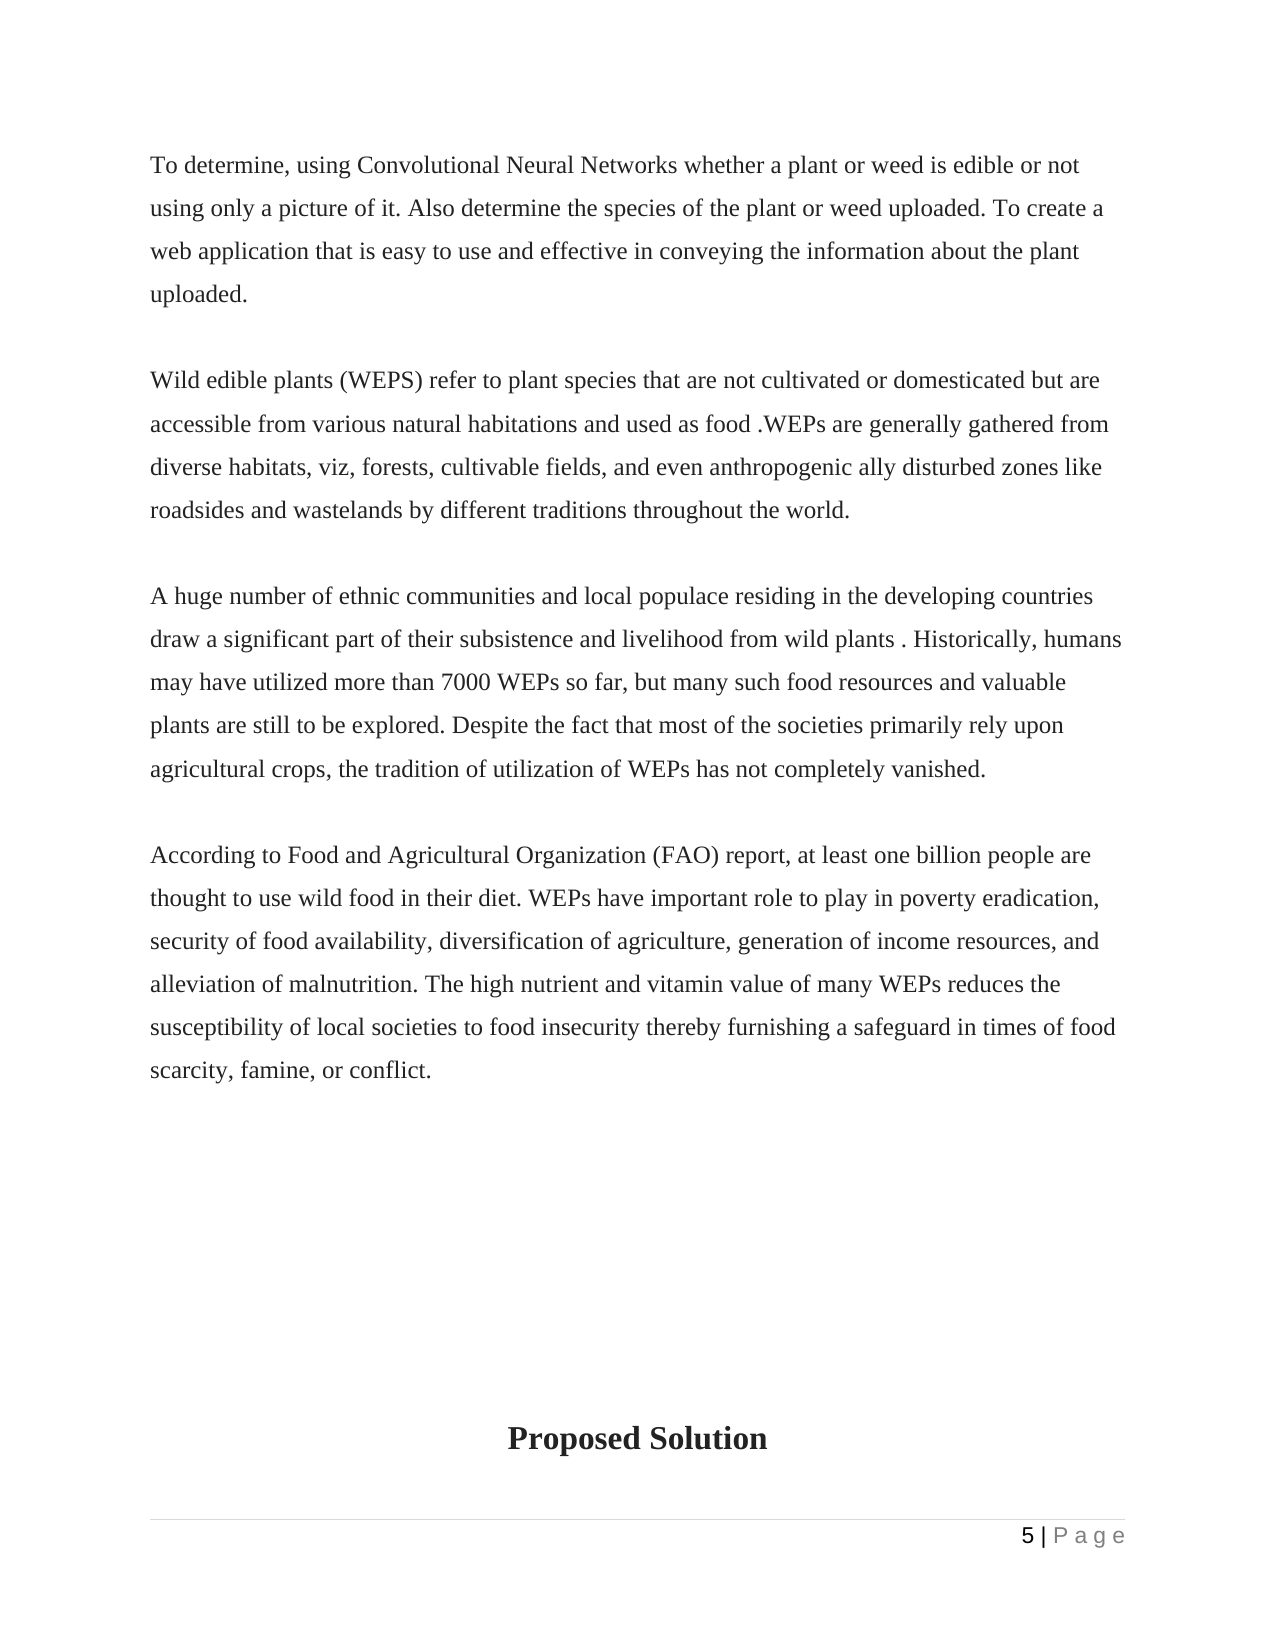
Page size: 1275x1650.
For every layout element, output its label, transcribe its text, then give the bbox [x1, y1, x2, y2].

text To determine, using Convolutional Neural Networks whether a plant or weed is edible or not using only a picture of it. Also determine the species of the plant or weed uploaded. To create a web application that is easy to use and effective in conveying the information about the plant uploaded. [150, 150, 1125, 308]
text A huge number of ethnic communities and local populace residing in the developing countries draw a significant part of their subsistence and livelihood from wild plants . Historically, humans may have utilized more than 7000 WEPs so far, but many such food resources and valuable plants are still to be explored. Despite the fact that most of the societies primarily rely upon agricultural crops, the tradition of utilization of WEPs has not completely vanished. [150, 581, 1125, 782]
text Proposed Solution [150, 1419, 1125, 1457]
text According to Food and Agricultural Organization (FAO) report, at least one billion people are thought to use wild food in their diet. WEPs have important role to play in poverty eradication, security of food availability, diversification of agriculture, generation of income resources, and alleviation of malnutrition. The high nutrient and vitamin value of many WEPs reduces the susceptibility of local societies to food insecurity thereby furnishing a safeguard in times of food scarcity, famine, or conflict. [150, 840, 1125, 1084]
text Wild edible plants (WEPS) refer to plant species that are not cultivated or domesticated but are accessible from various natural habitations and used as food .WEPs are generally gathered from diverse habitats, viz, forests, cultivable fields, and even anthropogenic ally disturbed zones like roadsides and wastelands by different traditions throughout the world. [150, 366, 1125, 524]
